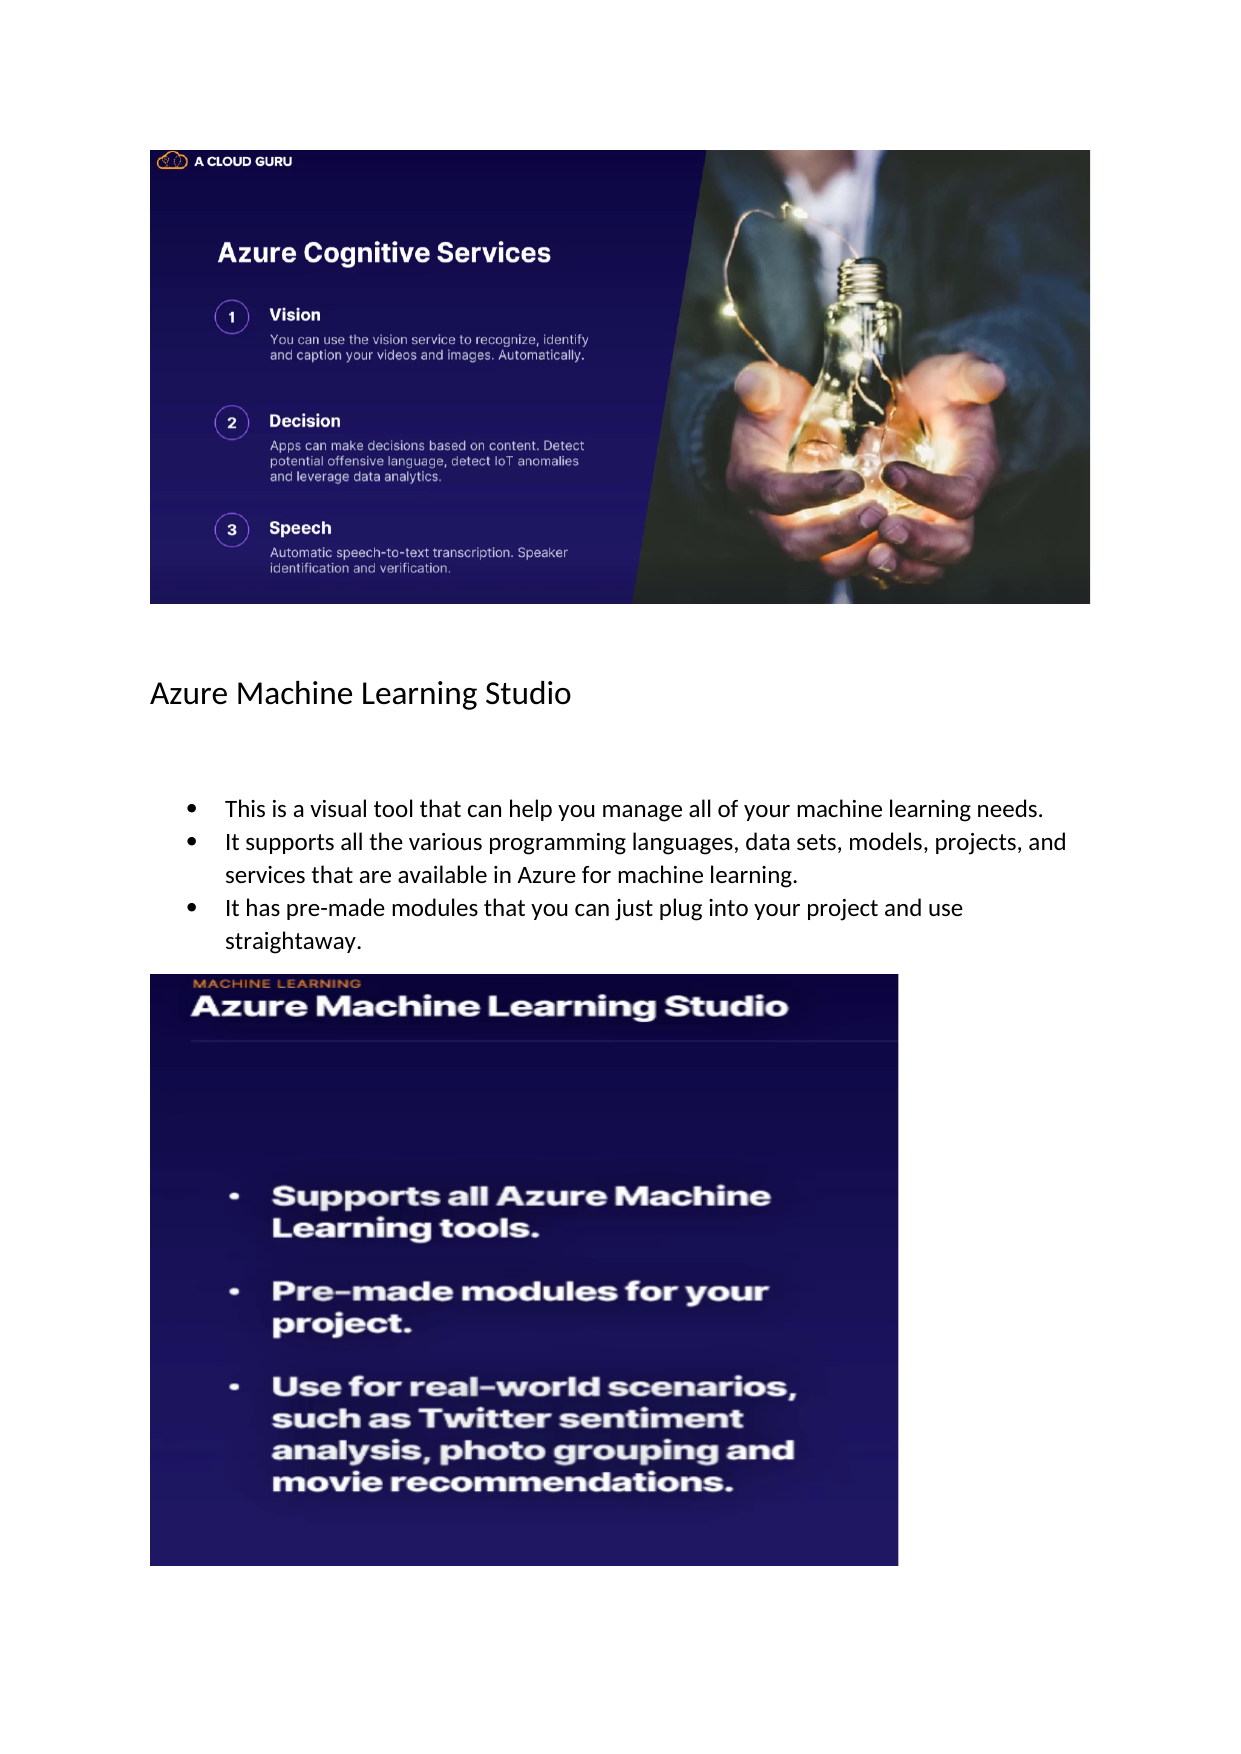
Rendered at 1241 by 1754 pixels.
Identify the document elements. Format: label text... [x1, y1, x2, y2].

list This is a visual tool that can help you manage all of your machine learning needs. [187, 793, 1090, 824]
list It supports all the various programming languages, data sets, models, projects, and services that are available in Azure for machine learning. [187, 826, 1090, 890]
picture [150, 974, 899, 1566]
text Azure Machine Learning Studio [150, 672, 1090, 713]
list It has pre-made modules that you can just plug into your project and use straightaway. [187, 892, 1090, 956]
picture [150, 150, 1091, 604]
